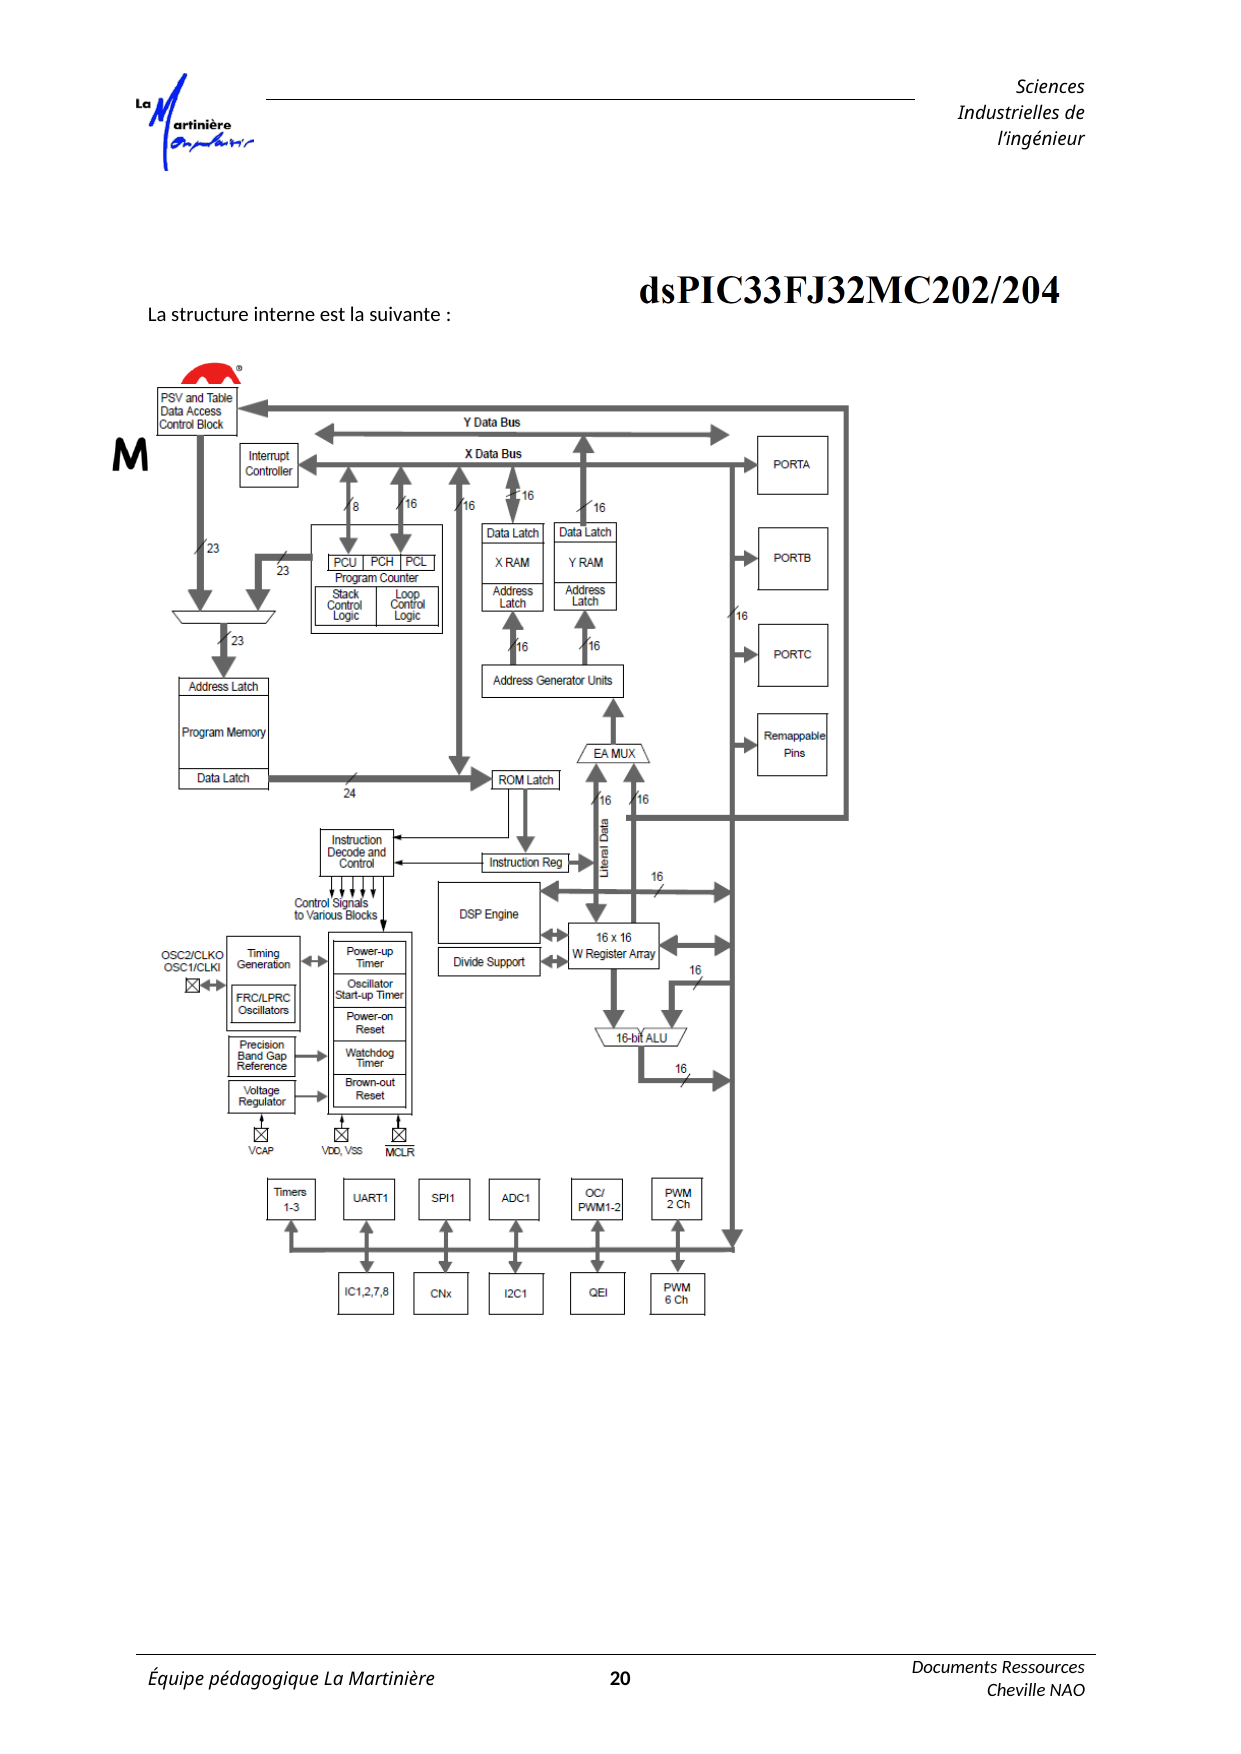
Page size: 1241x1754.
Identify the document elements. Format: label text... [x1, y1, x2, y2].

picture [102, 359, 864, 1326]
picture [136, 73, 254, 171]
text La structure interne est la suivante : [148, 301, 1093, 326]
picture [629, 267, 1064, 301]
